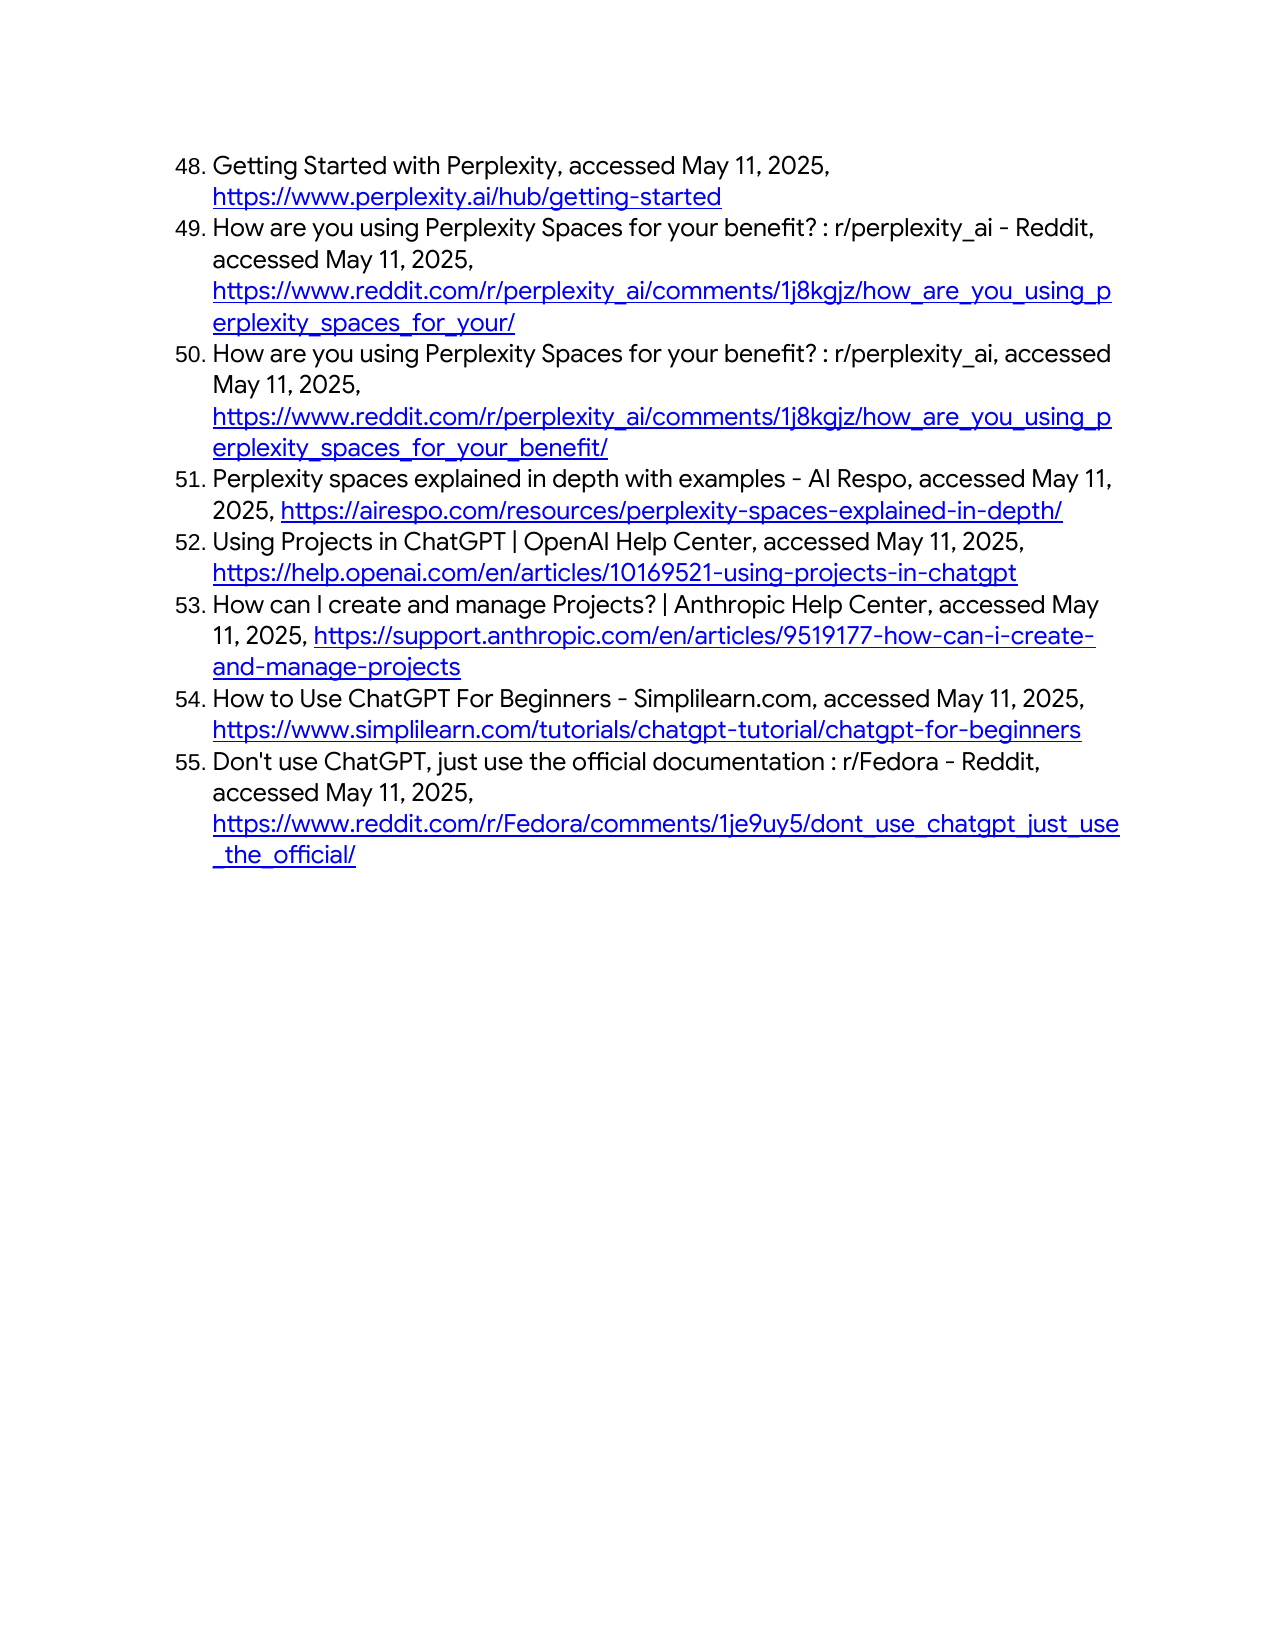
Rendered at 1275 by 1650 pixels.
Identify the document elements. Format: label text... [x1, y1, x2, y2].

list How are you using Perplexity Spaces for your benefit? : r/perplexity_ai - Reddit, accessed May 11, 2025, https://www.reddit.com/r/perplexity_ai/comments/1j8kgjz/how_are_you_using_perplexity_spaces_for_your/ [175, 213, 1125, 338]
list How can I create and manage Projects? | Anthropic Help Center, accessed May 11, 2025, https://support.anthropic.com/en/articles/9519177-how-can-i-create-and-manage-projects [175, 589, 1125, 683]
list Perplexity spaces explained in depth with examples - AI Respo, accessed May 11, 2025, https://airespo.com/resources/perplexity-spaces-explained-in-depth/ [175, 463, 1125, 526]
list Using Projects in ChatGPT | OpenAI Help Center, accessed May 11, 2025, https://help.openai.com/en/articles/10169521-using-projects-in-chatgpt [175, 526, 1125, 589]
list How are you using Perplexity Spaces for your benefit? : r/perplexity_ai, accessed May 11, 2025, https://www.reddit.com/r/perplexity_ai/comments/1j8kgjz/how_are_you_using_perplexity_spaces_for_your_benefit/ [175, 338, 1125, 463]
list How to Use ChatGPT For Beginners - Simplilearn.com, accessed May 11, 2025, https://www.simplilearn.com/tutorials/chatgpt-tutorial/chatgpt-for-beginners [175, 683, 1125, 746]
list Getting Started with Perplexity, accessed May 11, 2025, https://www.perplexity.ai/hub/getting-started [175, 150, 1125, 213]
list Don't use ChatGPT, just use the official documentation : r/Fedora - Reddit, accessed May 11, 2025, https://www.reddit.com/r/Fedora/comments/1je9uy5/dont_use_chatgpt_just_use_the_official/ [175, 746, 1125, 871]
